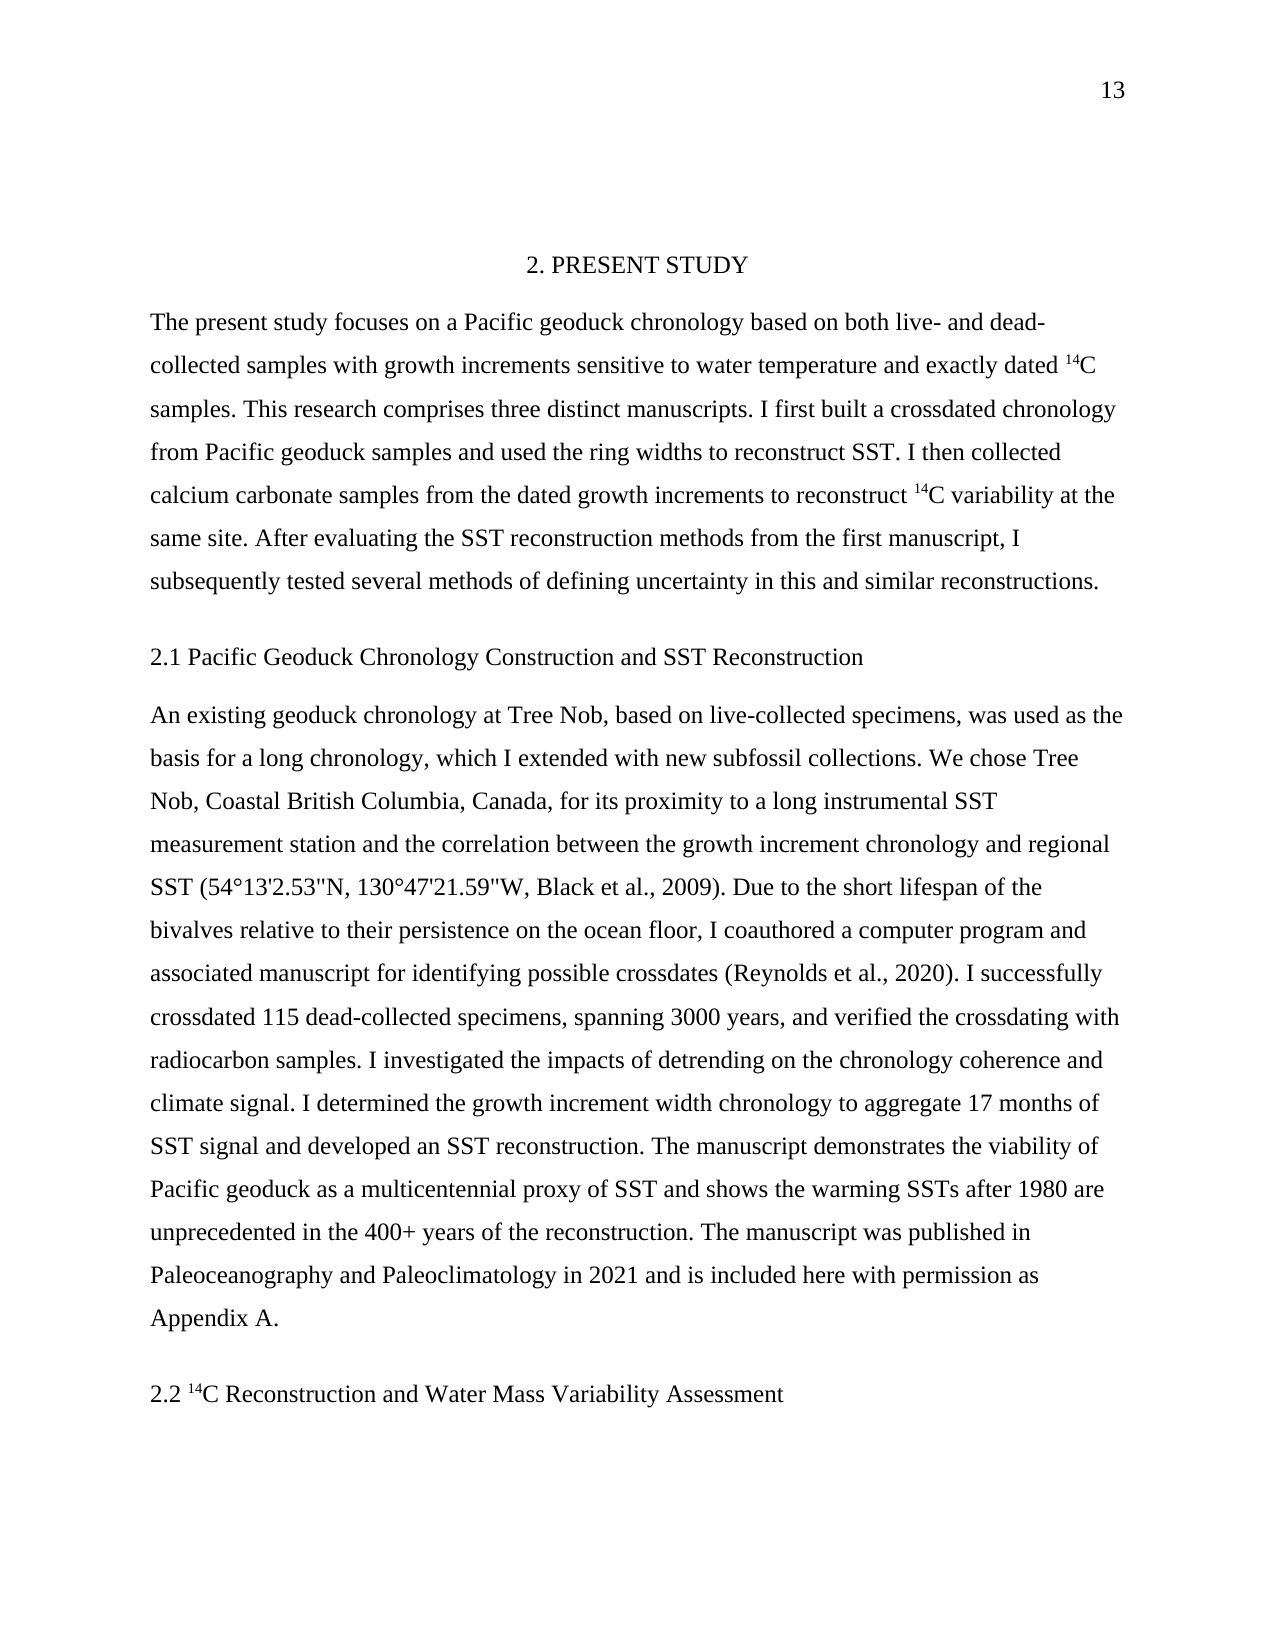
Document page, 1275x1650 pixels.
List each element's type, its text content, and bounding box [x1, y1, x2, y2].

subtitle 2. PRESENT STUDY [150, 250, 1125, 279]
subtitle 2.2 14C Reconstruction and Water Mass Variability Assessment [150, 1379, 1125, 1408]
text An existing geoduck chronology at Tree Nob, based on live-collected specimens, was used as the basis for a long chronology, which I extended with new subfossil collections. We chose Tree Nob, Coastal British Columbia, Canada, for its proximity to a long instrumental SST measurement station and the correlation between the growth increment chronology and regional SST (54°13'2.53"N, 130°47'21.59"W, Black et al., 2009). Due to the short lifespan of the bivalves relative to their persistence on the ocean floor, I coauthored a computer program and associated manuscript for identifying possible crossdates (Reynolds et al., 2020). I successfully crossdated 115 dead-collected specimens, spanning 3000 years, and verified the crossdating with radiocarbon samples. I investigated the impacts of detrending on the chronology coherence and climate signal. I determined the growth increment width chronology to aggregate 17 months of SST signal and developed an SST reconstruction. The manuscript demonstrates the viability of Pacific geoduck as a multicentennial proxy of SST and shows the warming SSTs after 1980 are unprecedented in the 400+ years of the reconstruction. The manuscript was published in Paleoceanography and Paleoclimatology in 2021 and is included here with permission as Appendix A. [150, 700, 1125, 1332]
text The present study focuses on a Pacific geoduck chronology based on both live- and dead-collected samples with growth increments sensitive to water temperature and exactly dated 14C samples. This research comprises three distinct manuscripts. I first built a crossdated chronology from Pacific geoduck samples and used the ring widths to reconstruct SST. I then collected calcium carbonate samples from the dated growth increments to reconstruct 14C variability at the same site. After evaluating the SST reconstruction methods from the first manuscript, I subsequently tested several methods of defining uncertainty in this and similar reconstructions. [150, 307, 1125, 595]
subtitle 2.1 Pacific Geoduck Chronology Construction and SST Reconstruction [150, 642, 1125, 671]
